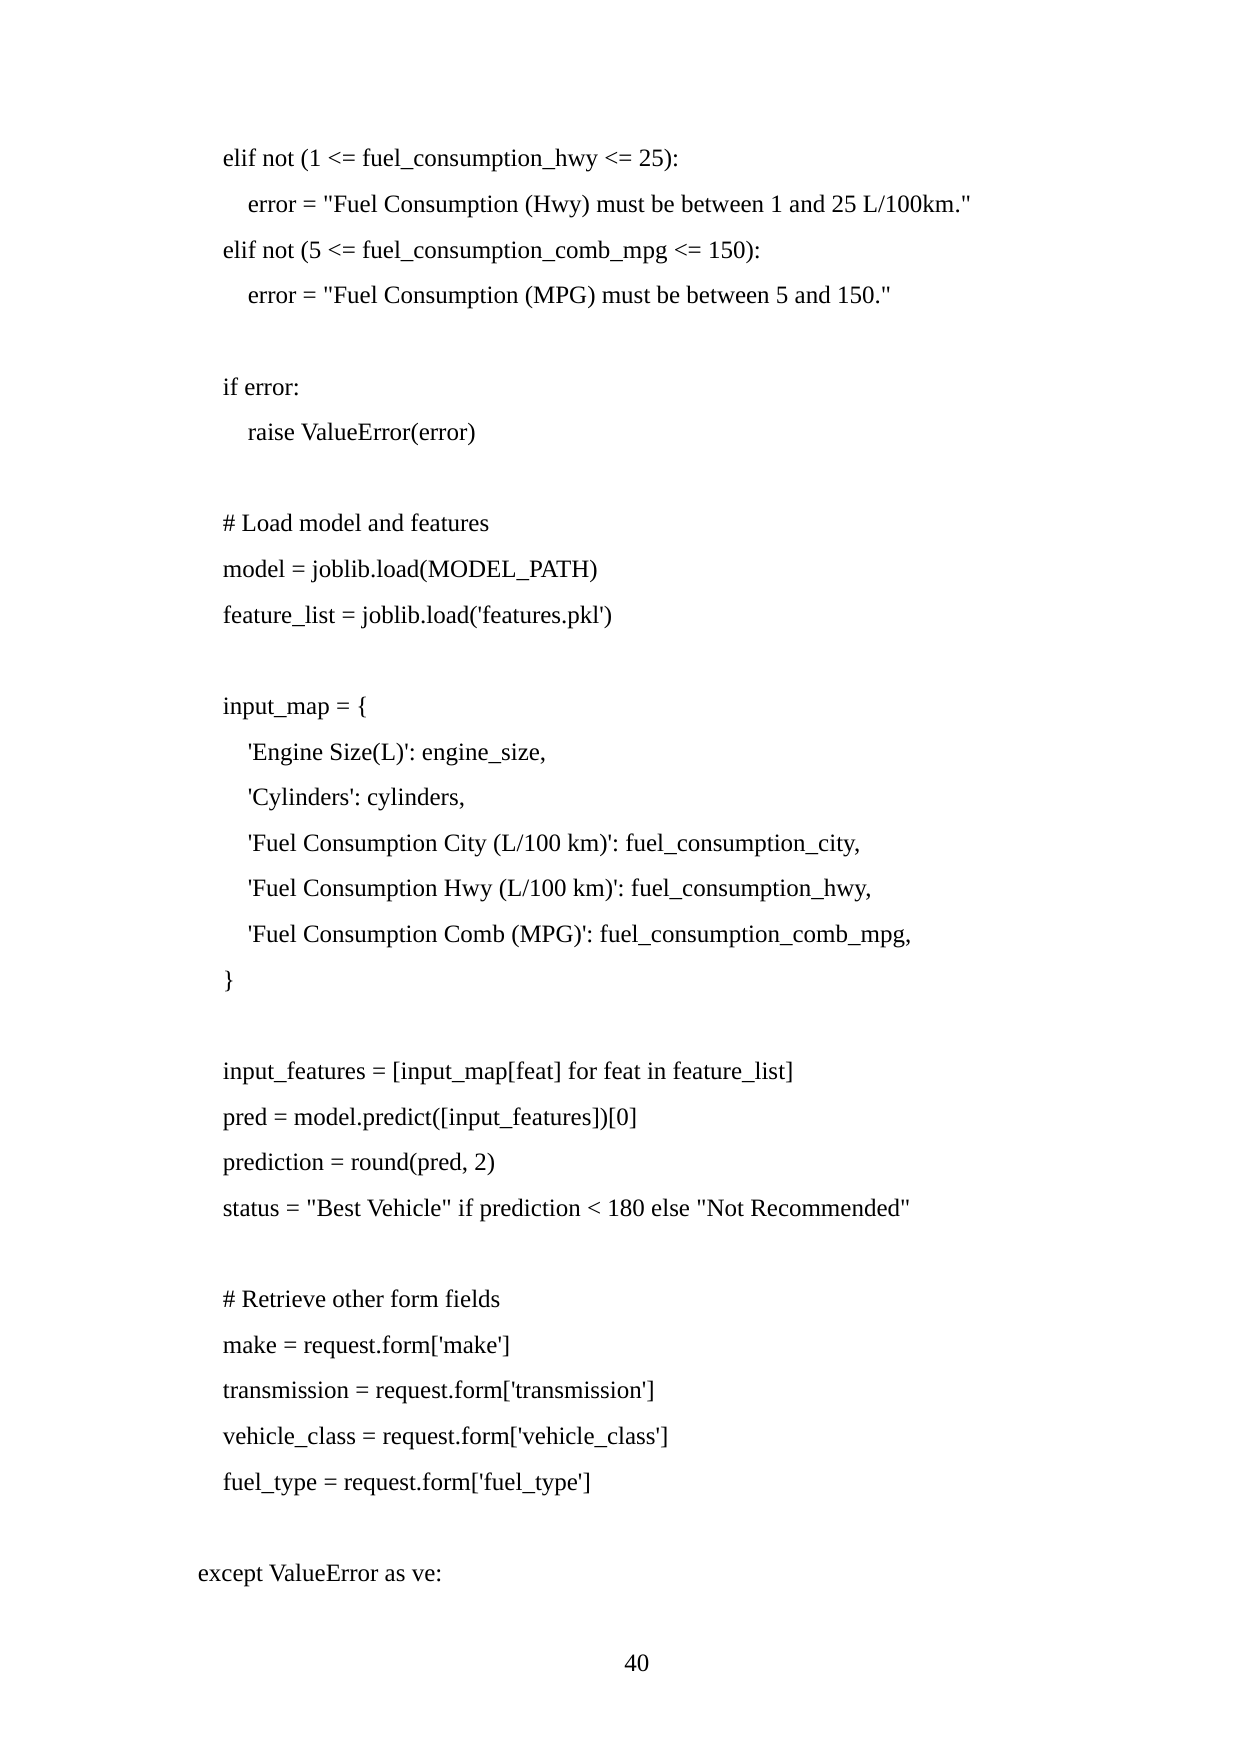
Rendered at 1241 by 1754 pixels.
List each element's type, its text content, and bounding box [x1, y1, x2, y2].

text elif not (1 <= fuel_consumption_hwy <= 25): [148, 143, 1034, 172]
text make = request.form['make'] [148, 1330, 1034, 1358]
text } [148, 965, 1034, 993]
text transmission = request.form['transmission'] [148, 1375, 1034, 1404]
text input_features = [input_map[feat] for feat in feature_list] [148, 1056, 1034, 1085]
text model = joblib.load(MODEL_PATH) [148, 554, 1034, 583]
text if error: [148, 372, 1034, 400]
text prediction = round(pred, 2) [148, 1147, 1034, 1176]
text 'Fuel Consumption Hwy (L/100 km)': fuel_consumption_hwy, [148, 873, 1034, 902]
text error = "Fuel Consumption (Hwy) must be between 1 and 25 L/100km." [148, 189, 1034, 218]
text elif not (5 <= fuel_consumption_comb_mpg <= 150): [148, 235, 1034, 263]
text except ValueError as ve: [148, 1558, 1034, 1587]
text # Retrieve other form fields [148, 1284, 1034, 1313]
text vehicle_class = request.form['vehicle_class'] [148, 1421, 1034, 1450]
text error = "Fuel Consumption (MPG) must be between 5 and 150." [148, 280, 1034, 309]
text 'Cylinders': cylinders, [148, 782, 1034, 811]
text raise ValueError(error) [148, 417, 1034, 446]
text 'Engine Size(L)': engine_size, [148, 737, 1034, 765]
text input_map = { [148, 691, 1034, 720]
text pred = model.predict([input_features])[0] [148, 1102, 1034, 1130]
text 'Fuel Consumption City (L/100 km)': fuel_consumption_city, [148, 828, 1034, 857]
text # Load model and features [148, 508, 1034, 537]
text status = "Best Vehicle" if prediction < 180 else "Not Recommended" [148, 1193, 1034, 1222]
text feature_list = joblib.load('features.pkl') [148, 600, 1034, 628]
text 'Fuel Consumption Comb (MPG)': fuel_consumption_comb_mpg, [148, 919, 1034, 948]
text fuel_type = request.form['fuel_type'] [148, 1467, 1034, 1495]
